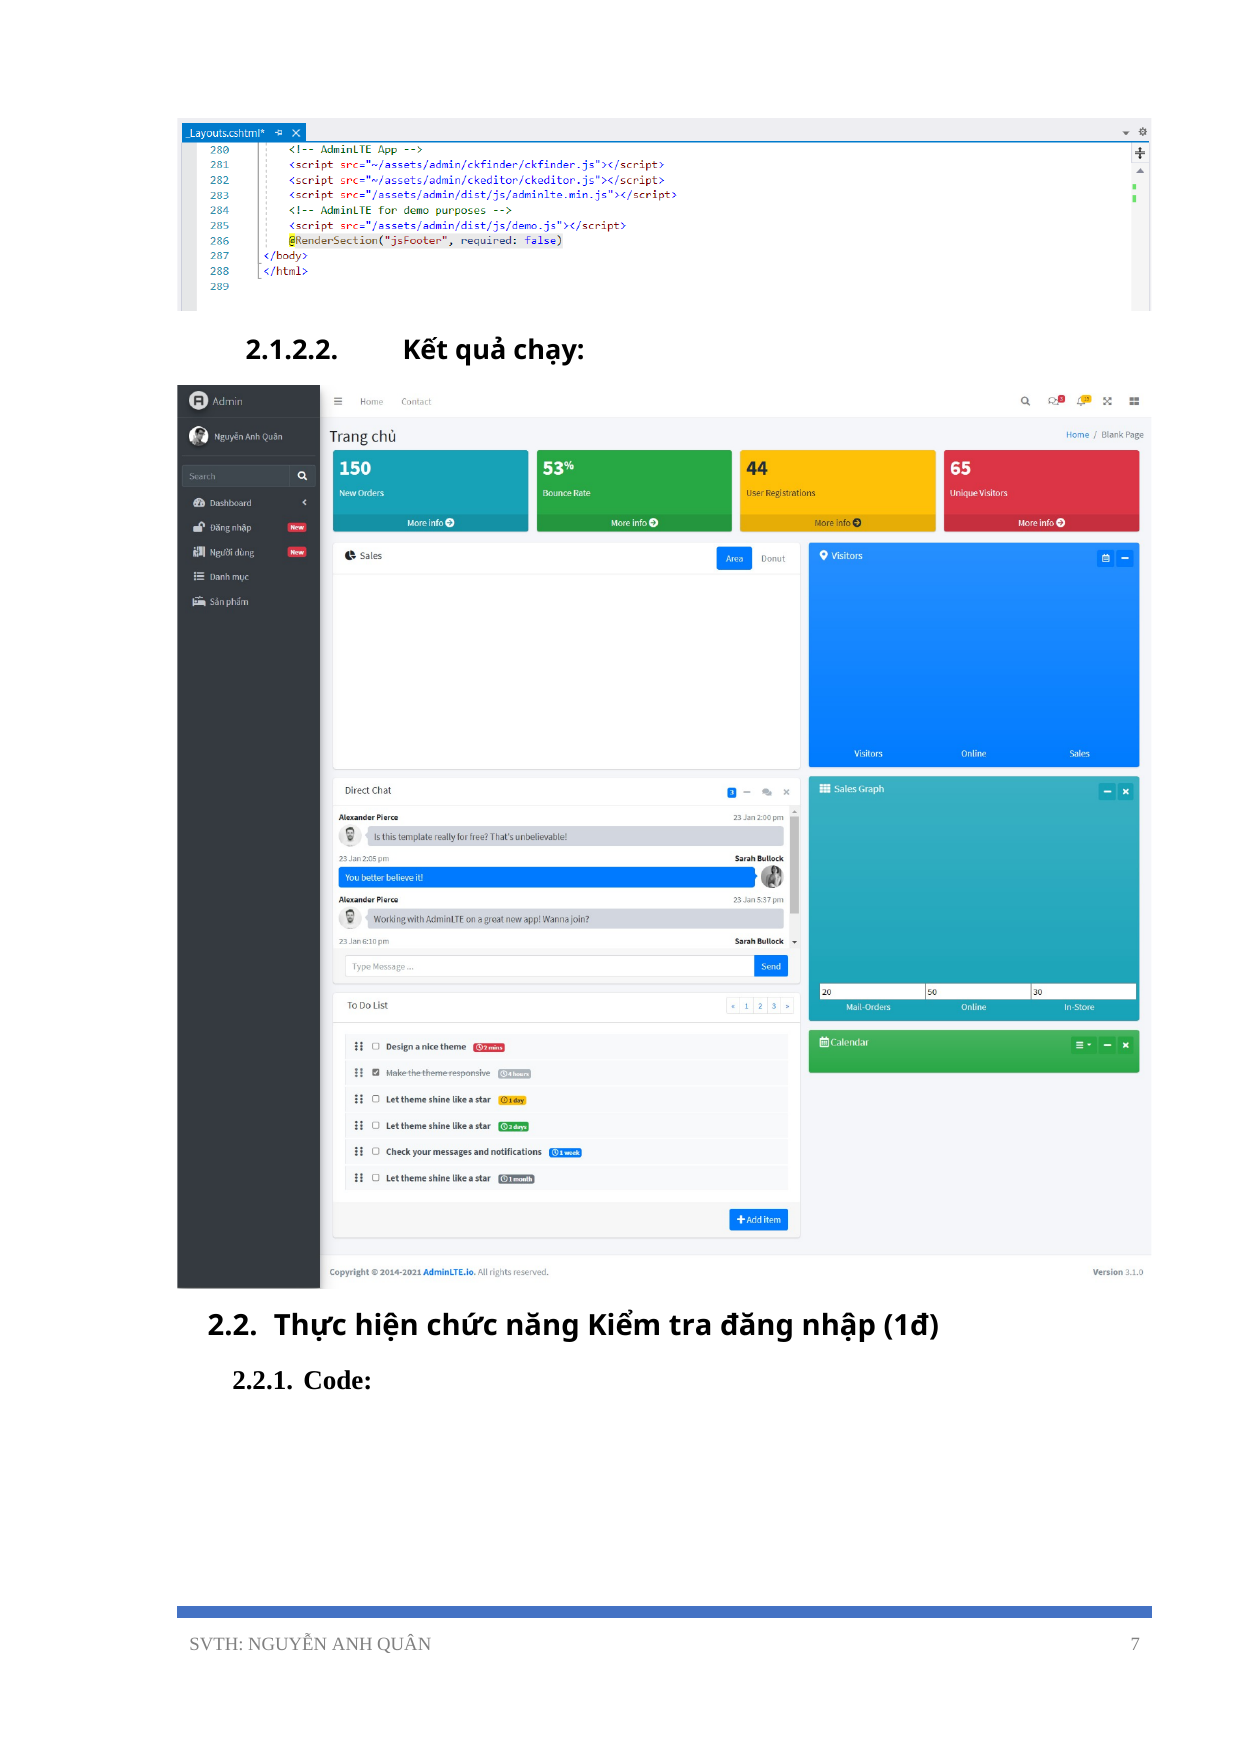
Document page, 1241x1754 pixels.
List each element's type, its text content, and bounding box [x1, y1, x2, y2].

picture [177, 118, 1152, 311]
subtitle Thực hiện chức năng Kiểm tra đăng nhập (1đ) [236, 1304, 1152, 1344]
picture [177, 385, 1152, 1289]
subtitle Code: [266, 1364, 1152, 1395]
subtitle Kết quả chạy: [295, 330, 1152, 367]
